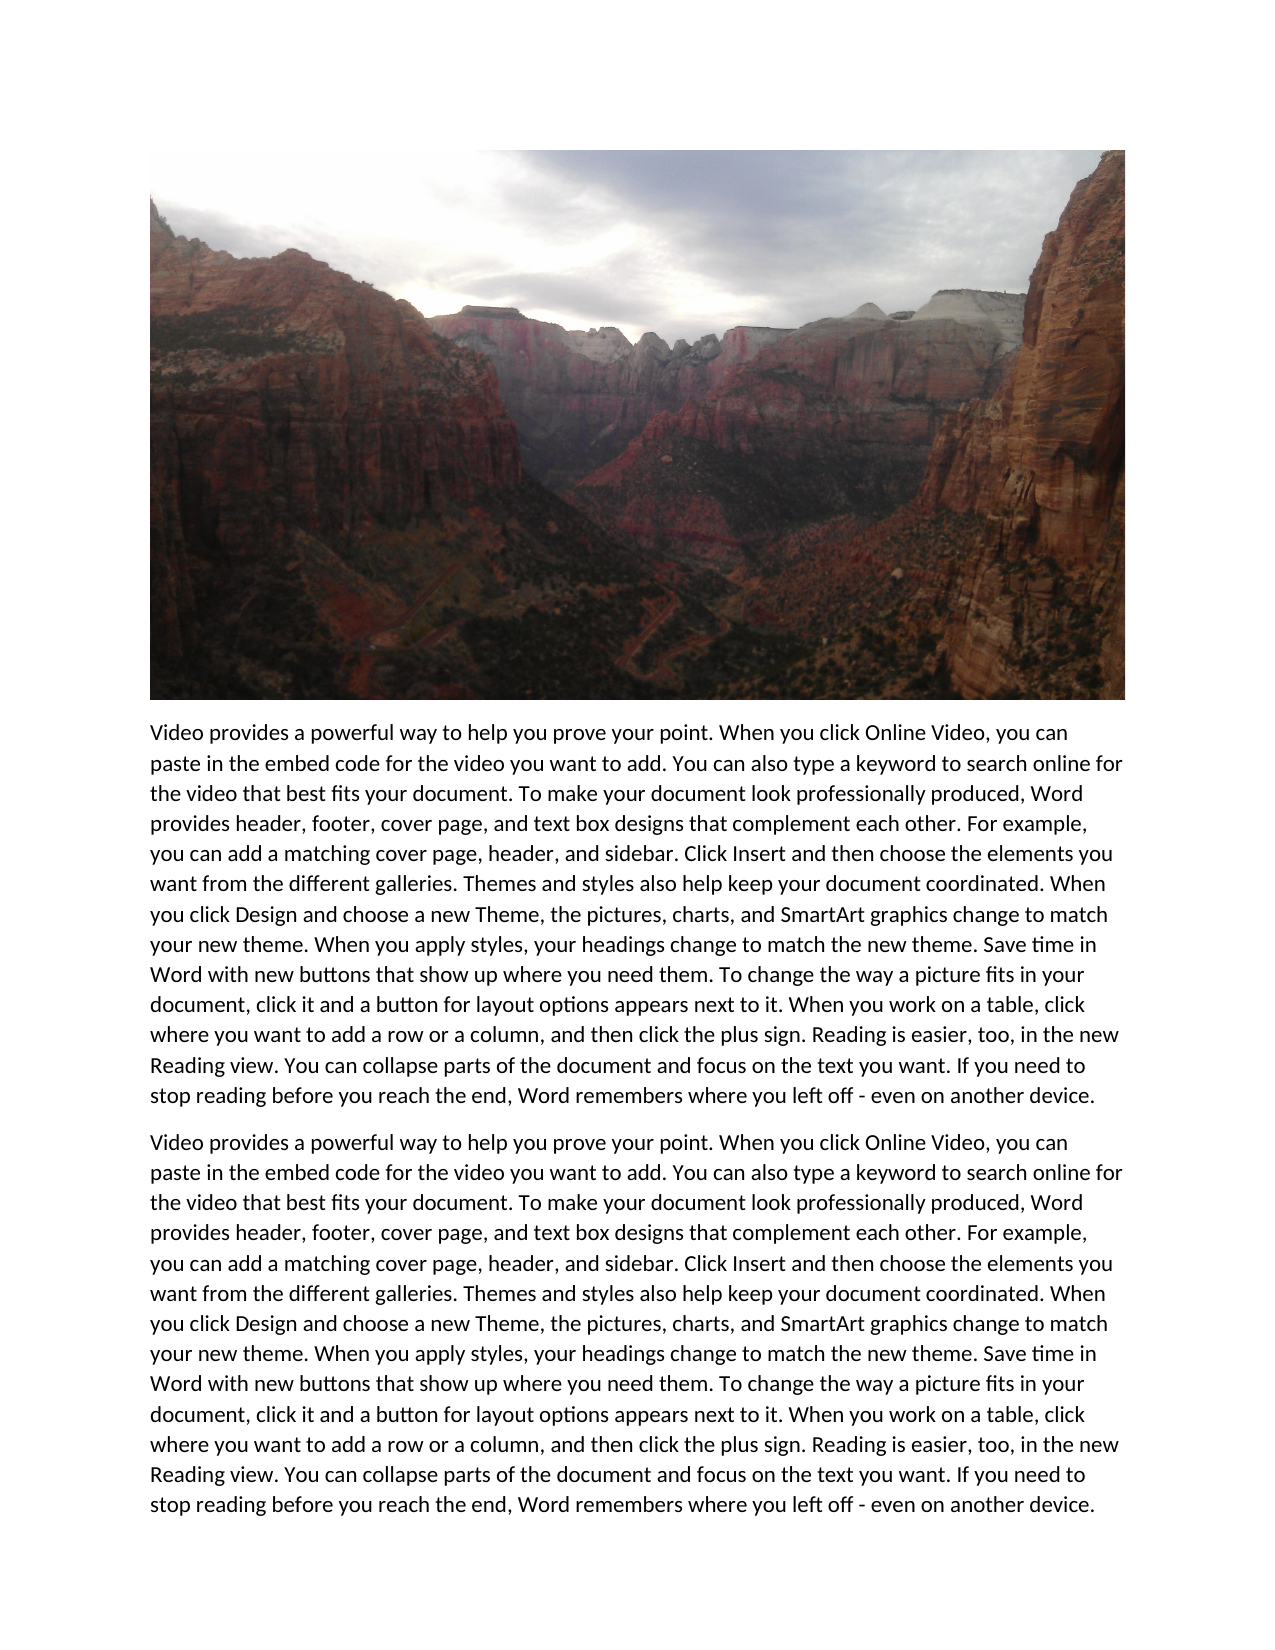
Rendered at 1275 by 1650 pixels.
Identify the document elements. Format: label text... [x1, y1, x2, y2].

picture [150, 150, 1125, 700]
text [150, 1128, 1125, 1518]
